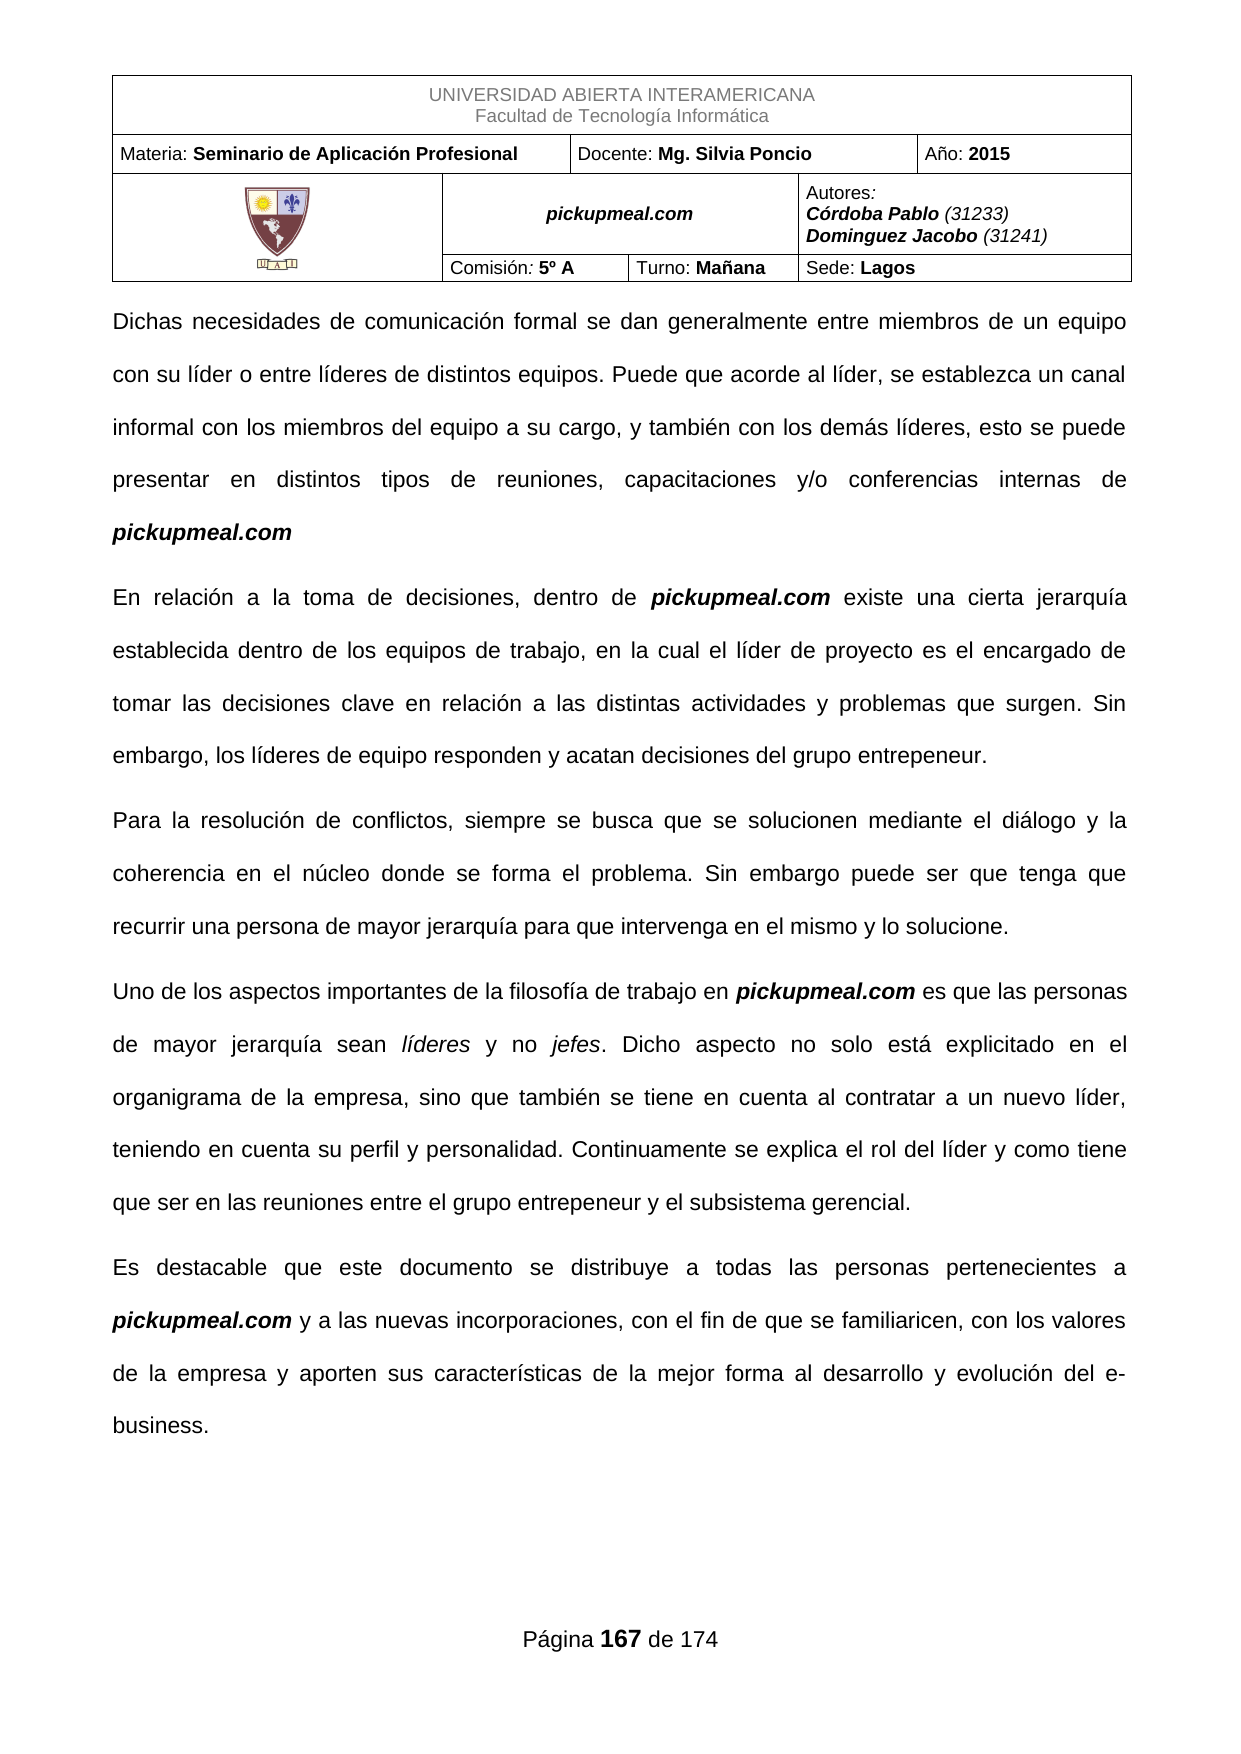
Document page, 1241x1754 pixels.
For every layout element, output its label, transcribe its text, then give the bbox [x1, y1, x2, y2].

text Dichas necesidades de comunicación formal se dan generalmente entre miembros de un equipo con su líder o entre líderes de distintos equipos. Puede que acorde al líder, se establezca un canal informal con los miembros del equipo a su cargo, y también con los demás líderes, esto se puede presentar en distintos tipos de reuniones, capacitaciones y/o conferencias internas de pickupmeal.com [112, 308, 1128, 545]
picture [230, 182, 325, 273]
text Para la resolución de conflictos, siempre se busca que se solucionen mediante el diálogo y la coherencia en el núcleo donde se forma el problema. Sin embargo puede ser que tenga que recurrir una persona de mayor jerarquía para que intervenga en el mismo y lo solucione. [112, 807, 1128, 939]
text En relación a la toma de decisiones, dentro de pickupmeal.com existe una cierta jerarquía establecida dentro de los equipos de trabajo, en la cual el líder de proyecto es el encargado de tomar las decisiones clave en relación a las distintas actividades y problemas que surgen. Sin embargo, los líderes de equipo responden y acatan decisiones del grupo entrepeneur. [112, 584, 1128, 768]
text Uno de los aspectos importantes de la filosofía de trabajo en pickupmeal.com es que las personas de mayor jerarquía sean líderes y no jefes. Dicho aspecto no solo está explicitado en el organigrama de la empresa, sino que también se tiene en cuenta al contratar a un nuevo líder, teniendo en cuenta su perfil y personalidad. Continuamente se explica el rol del líder y como tiene que ser en las reuniones entre el grupo entrepeneur y el subsistema gerencial. [112, 978, 1128, 1215]
text Es destacable que este documento se distribuye a todas las personas pertenecientes a pickupmeal.com y a las nuevas incorporaciones, con el fin de que se familiaricen, con los valores de la empresa y aporten sus características de la mejor forma al desarrollo y evolución del e-business. [112, 1254, 1128, 1438]
